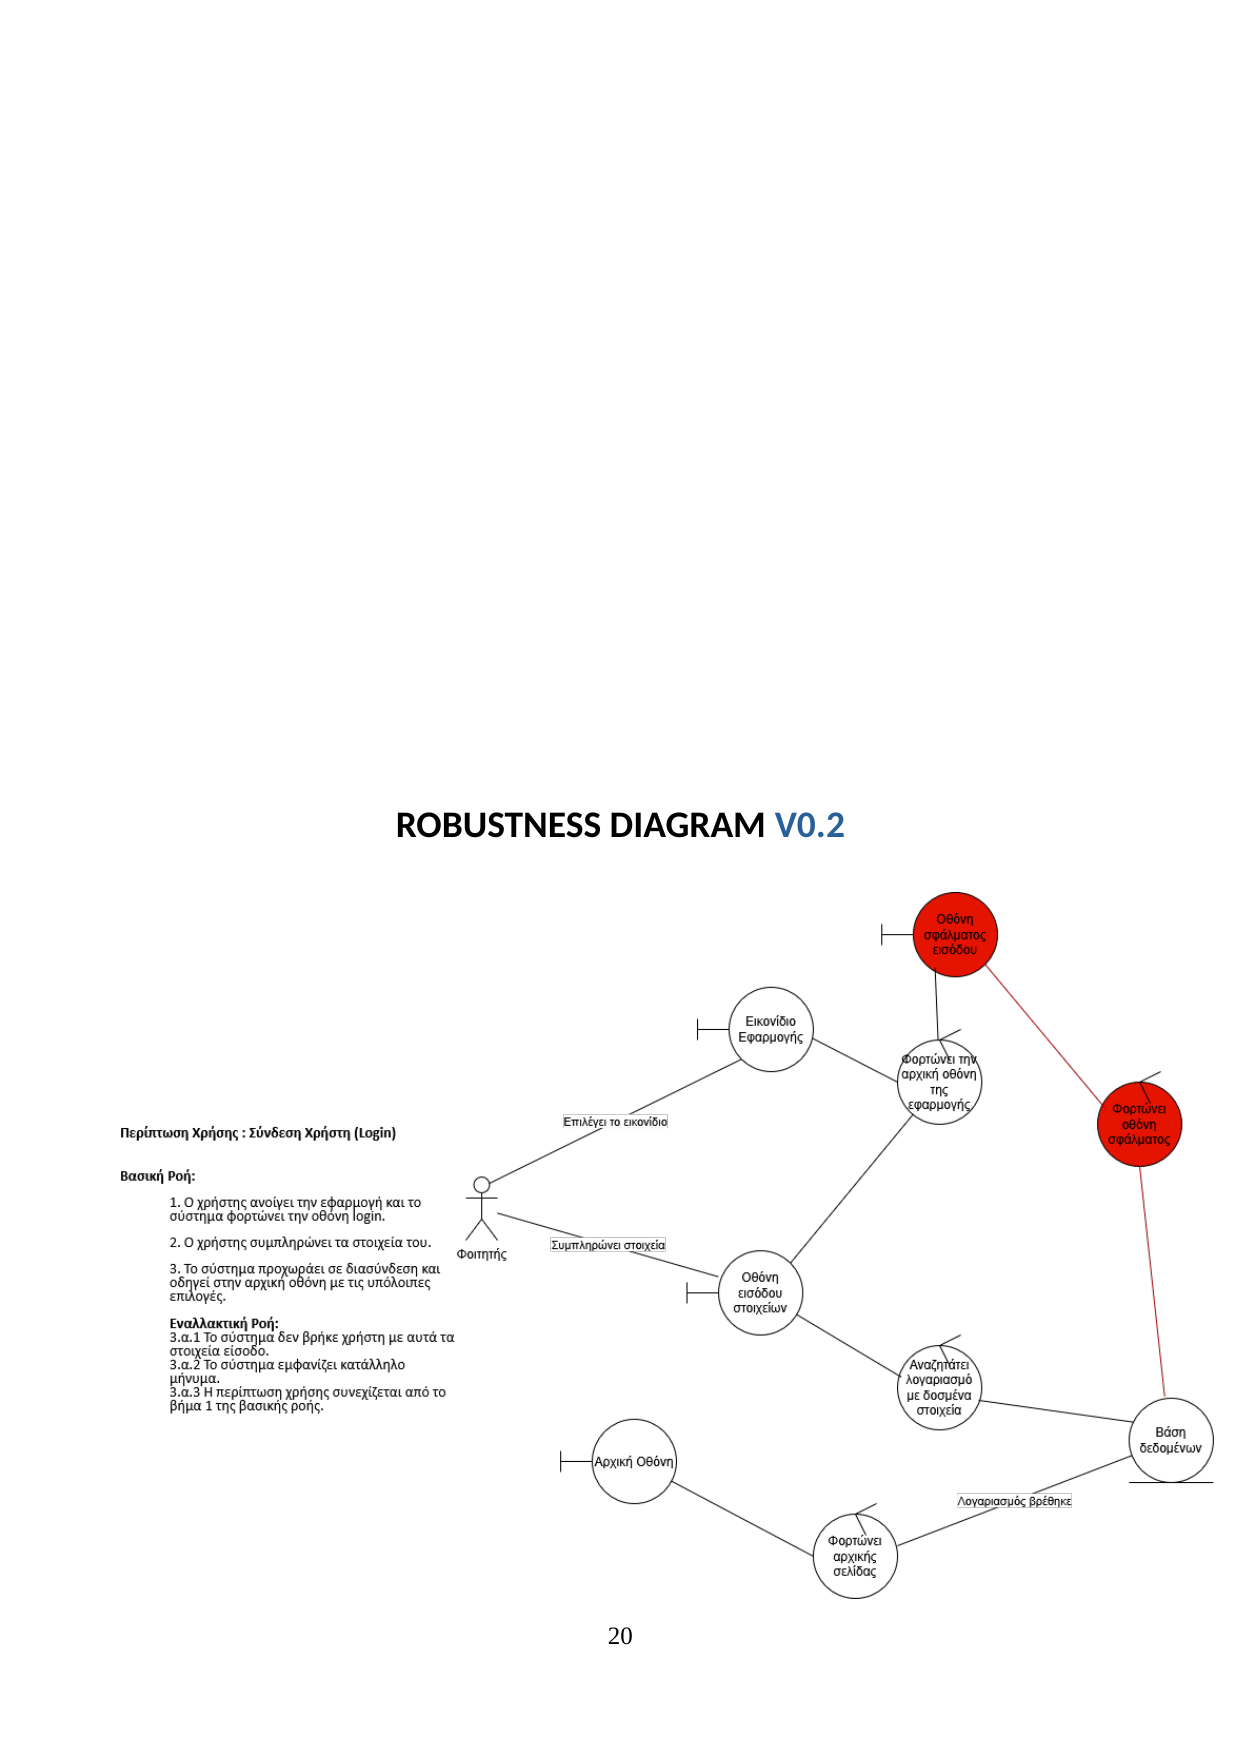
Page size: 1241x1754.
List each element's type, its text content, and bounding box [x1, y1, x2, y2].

text ROBUSTNESS DIAGRAM V0.2 [118, 801, 1122, 846]
picture [118, 892, 1215, 1599]
